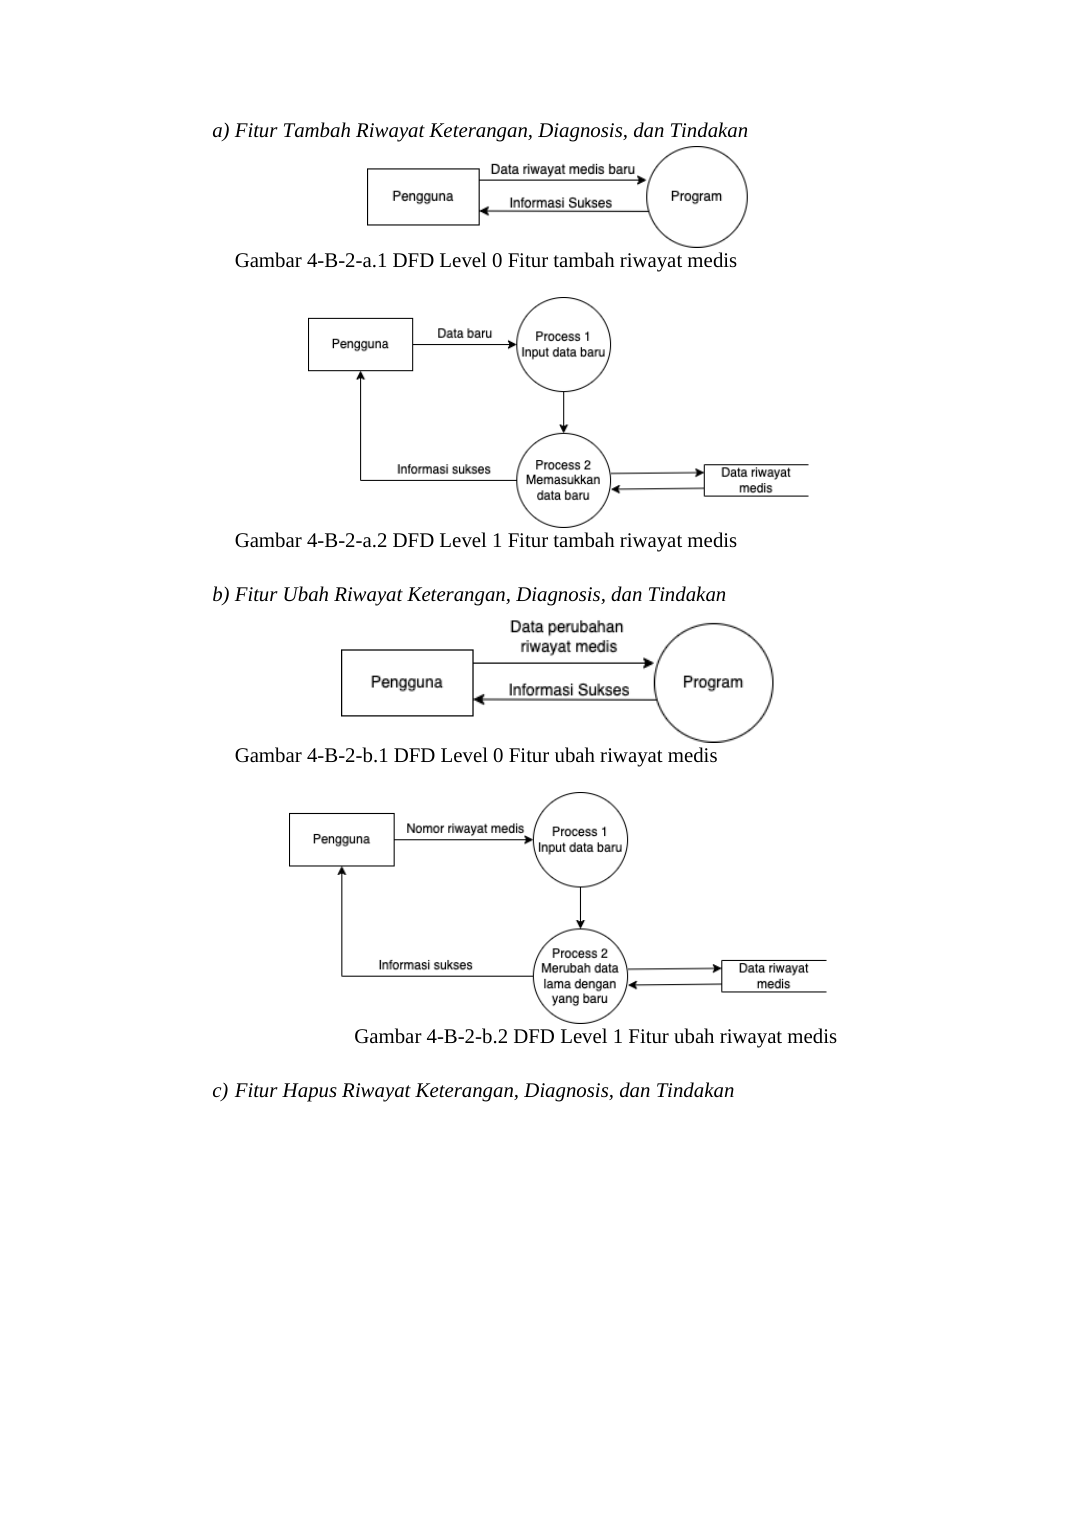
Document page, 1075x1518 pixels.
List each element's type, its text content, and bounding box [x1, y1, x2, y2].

subtitle Fitur Hapus Riwayat Keterangan, Diagnosis, dan Tindakan [159, 1078, 957, 1102]
picture [289, 792, 827, 1024]
subtitle Fitur Ubah Riwayat Keterangan, Diagnosis, dan Tindakan [159, 582, 957, 606]
picture [341, 610, 775, 743]
text Gambar 4-B-2-a.1 DFD Level 0 Fitur tambah riwayat medis [159, 248, 957, 272]
picture [367, 146, 749, 248]
text Gambar 4-B-2-b.1 DFD Level 0 Fitur ubah riwayat medis [159, 743, 957, 767]
subtitle Fitur Tambah Riwayat Keterangan, Diagnosis, dan Tindakan [159, 118, 957, 142]
text Gambar 4-B-2-a.2 DFD Level 1 Fitur tambah riwayat medis [159, 528, 957, 552]
text Gambar 4-B-2-b.2 DFD Level 1 Fitur ubah riwayat medis [159, 1024, 957, 1048]
picture [308, 297, 809, 528]
